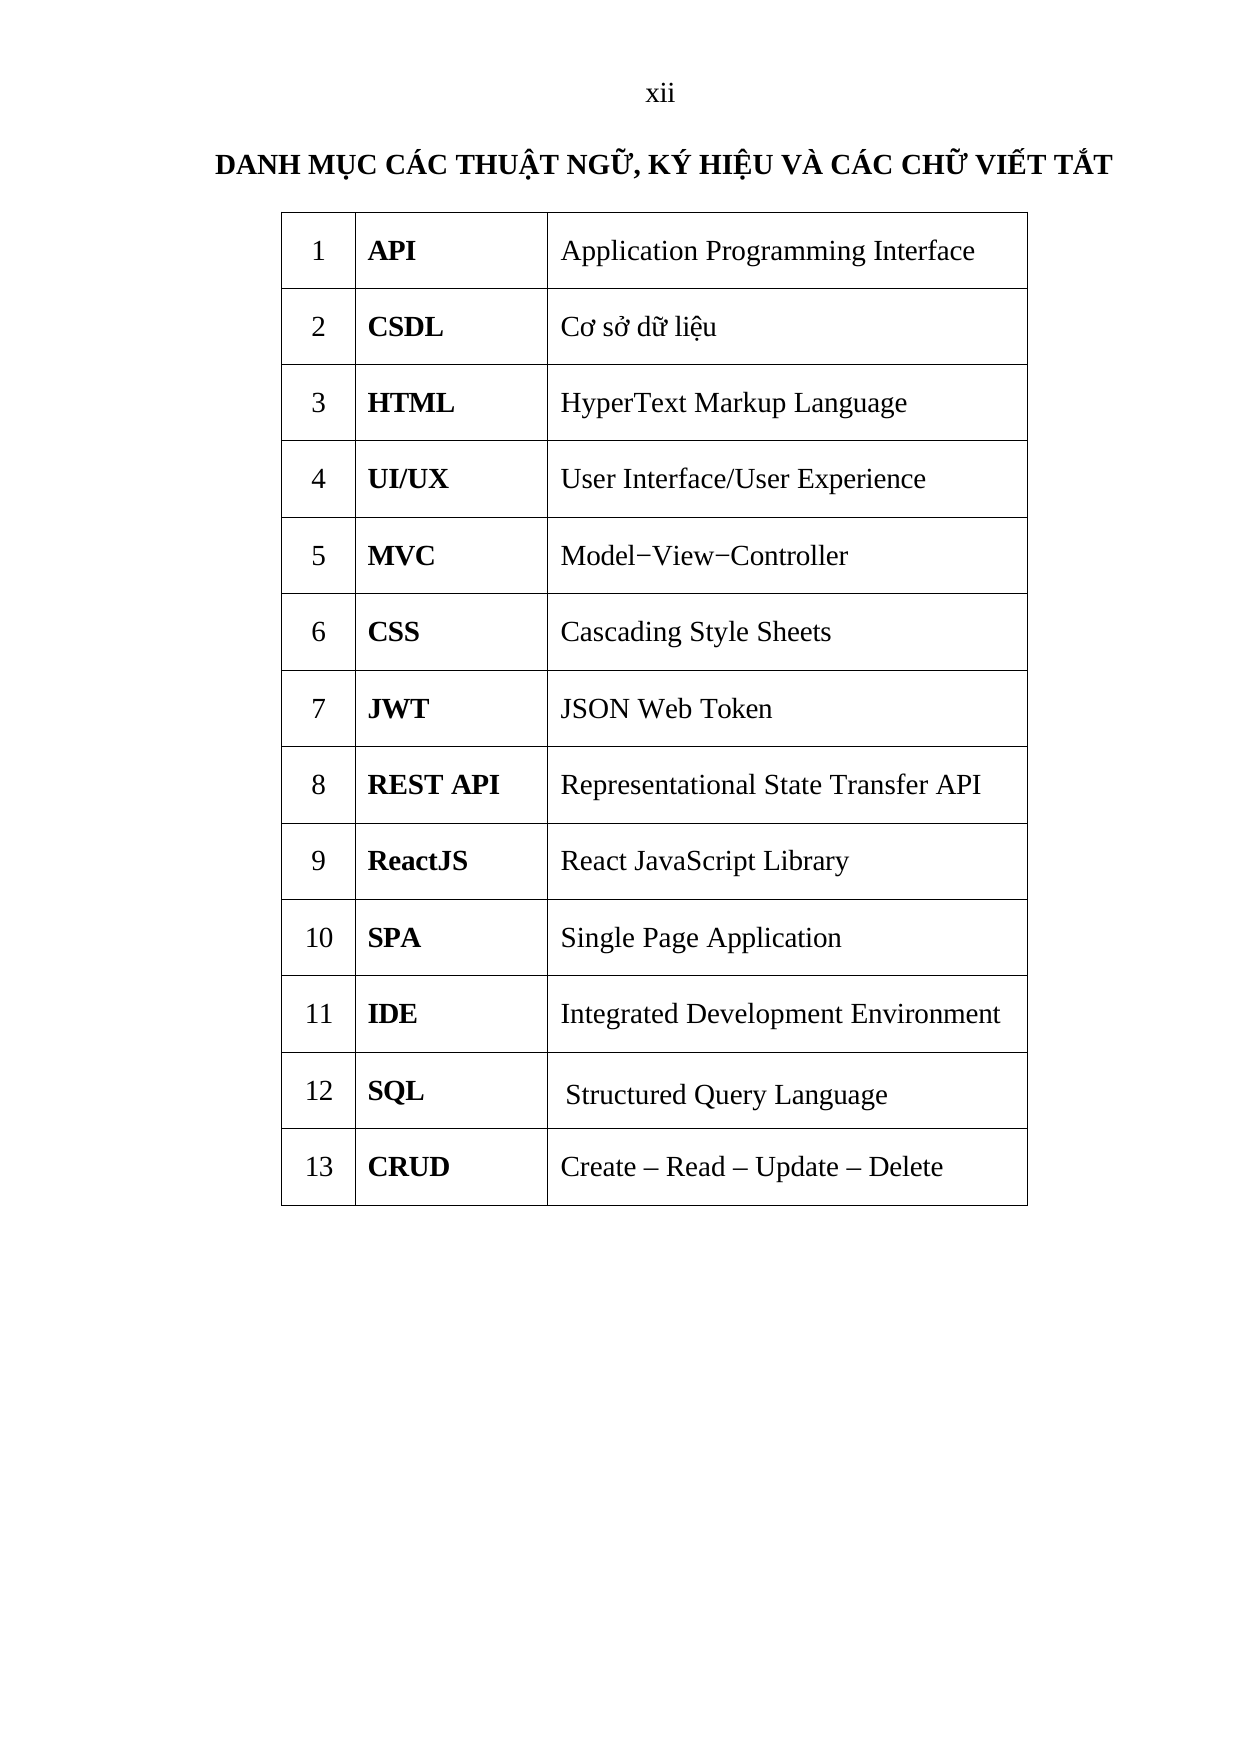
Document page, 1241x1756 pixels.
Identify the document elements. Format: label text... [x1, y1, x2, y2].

table_cell 7 [282, 671, 355, 746]
table_cell Single Page Application [548, 900, 1027, 975]
table_cell 12 [282, 1053, 355, 1128]
table_cell User Interface/User Experience [548, 441, 1027, 517]
table_cell 3 [282, 365, 355, 440]
table_cell 9 [282, 824, 355, 899]
table_cell JSON Web Token [548, 671, 1027, 746]
table_cell Model−View−Controller [548, 518, 1027, 593]
table_cell Integrated Development Environment [548, 976, 1027, 1052]
table_cell CSS [356, 594, 547, 670]
table_cell 5 [282, 518, 355, 593]
table_header API [356, 213, 547, 288]
subtitle DANH MỤC CÁC THUẬT NGỮ, KÝ HIỆU VÀ CÁC CHỮ VIẾT TẮT [215, 147, 1137, 181]
table_cell IDE [356, 976, 547, 1052]
table_cell ReactJS [356, 824, 547, 899]
table_cell Create – Read – Update – Delete [548, 1129, 1027, 1204]
table_cell Cơ sở dữ liệu [548, 289, 1027, 364]
table_cell 13 [282, 1129, 355, 1204]
table_cell Structured Query Language [548, 1053, 1027, 1128]
table_cell Cascading Style Sheets [548, 594, 1027, 670]
table_cell 4 [282, 441, 355, 517]
table_cell 10 [282, 900, 355, 975]
table_cell HyperText Markup Language [548, 365, 1027, 440]
table_cell MVC [356, 518, 547, 593]
table_cell SPA [356, 900, 547, 975]
table_cell CRUD [356, 1129, 547, 1204]
table_cell 2 [282, 289, 355, 364]
table_cell 11 [282, 976, 355, 1052]
table_cell CSDL [356, 289, 547, 364]
table_cell HTML [356, 365, 547, 440]
table_cell REST API [356, 747, 547, 822]
table_header Application Programming Interface [548, 213, 1027, 288]
table_cell 6 [282, 594, 355, 670]
table_header 1 [282, 213, 355, 288]
table_cell Representational State Transfer API [548, 747, 1027, 822]
table_cell UI/UX [356, 441, 547, 517]
table_cell JWT [356, 671, 547, 746]
table_cell SQL [356, 1053, 547, 1128]
table_cell React JavaScript Library [548, 824, 1027, 899]
table_cell 8 [282, 747, 355, 822]
